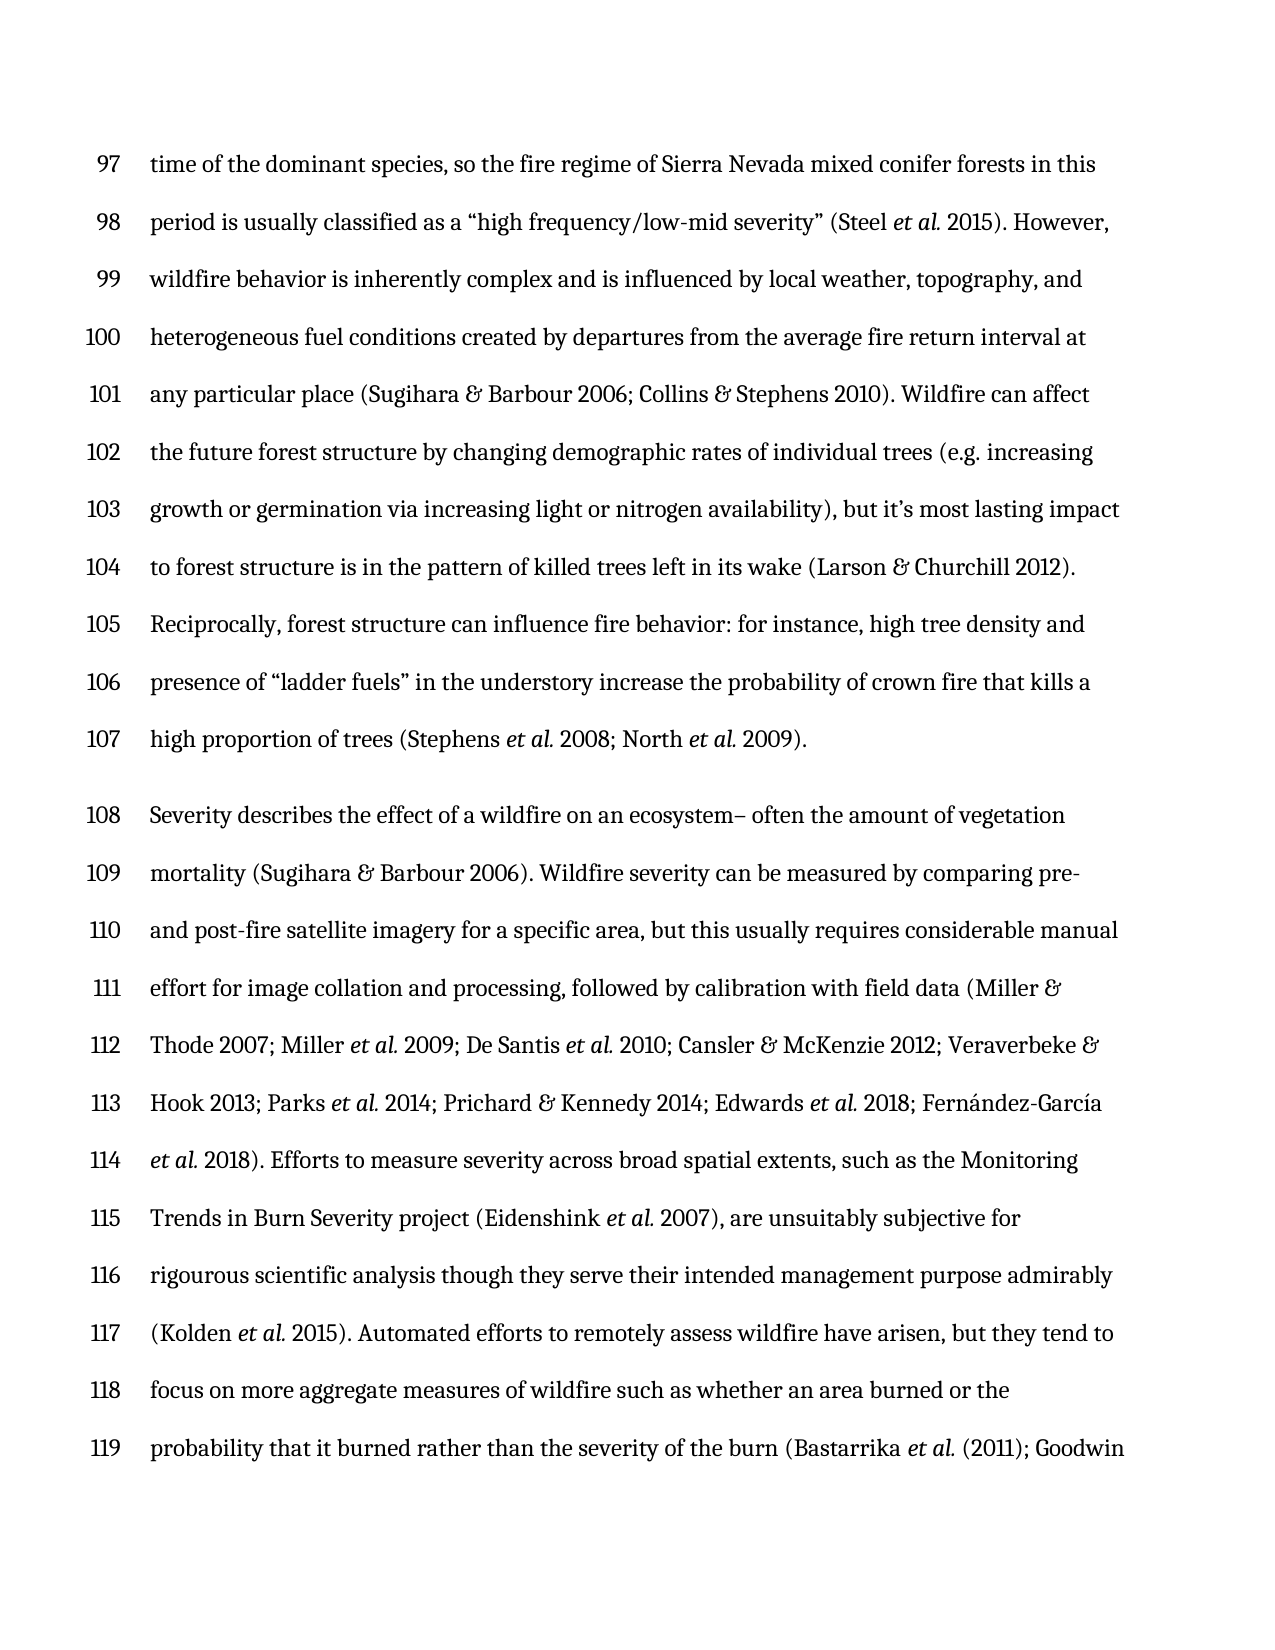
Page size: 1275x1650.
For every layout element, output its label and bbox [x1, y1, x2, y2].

text [150, 801, 1125, 1462]
text [150, 150, 1125, 754]
